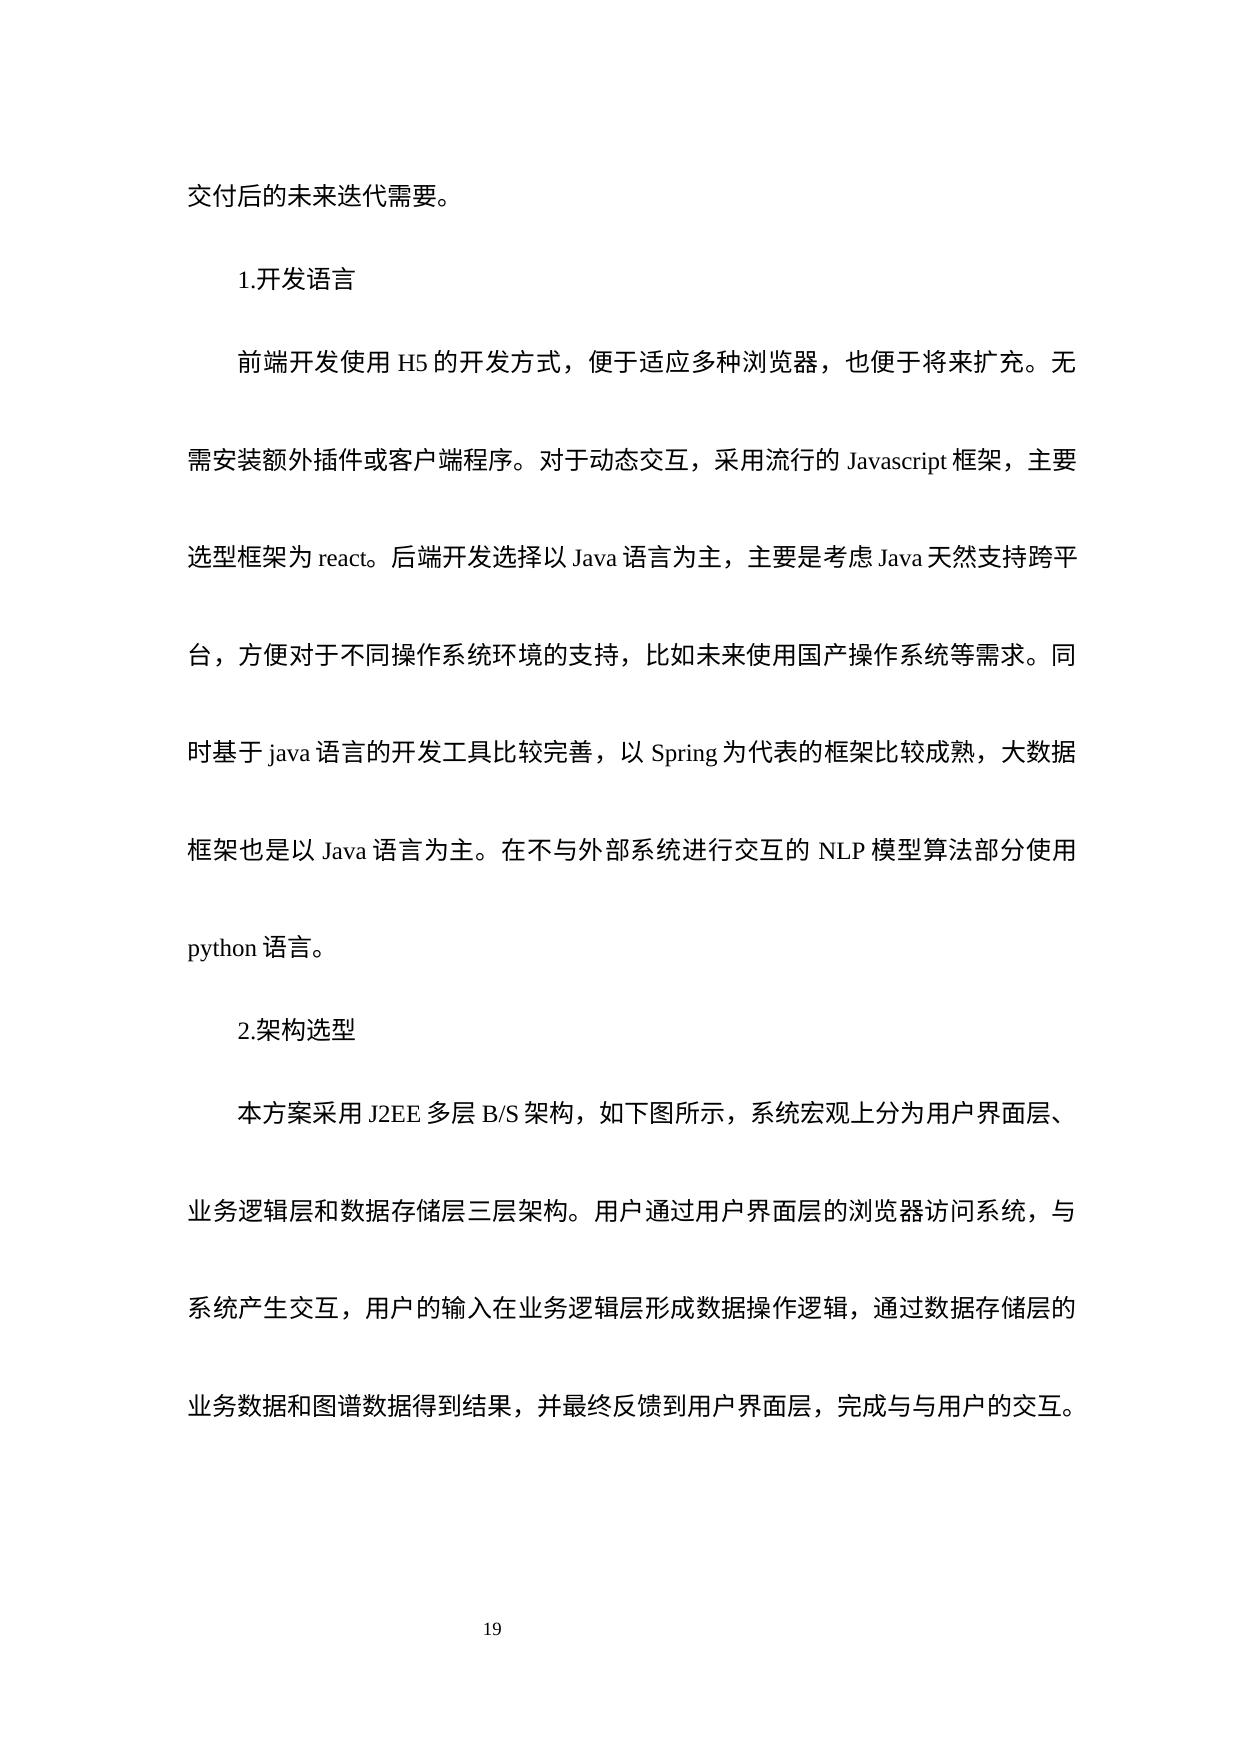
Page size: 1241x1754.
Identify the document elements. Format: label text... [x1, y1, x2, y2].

text 前端开发使用H5的开发方式，便于适应多种浏览器，也便于将来扩充。无需安装额外插件或客户端程序。对于动态交互，采用流行的Javascript框架，主要选型框架为react。后端开发选择以Java语言为主，主要是考虑Java天然支持跨平台，方便对于不同操作系统环境的支持，比如未来使用国产操作系统等需求。同时基于java语言的开发工具比较完善，以Spring为代表的框架比较成熟，大数据框架也是以Java语言为主。在不与外部系统进行交互的NLP模型算法部分使用python语言。 [187, 328, 1078, 978]
text 本方案采用J2EE多层B/S架构，如下图所示，系统宏观上分为用户界面层、业务逻辑层和数据存储层三层架构。用户通过用户界面层的浏览器访问系统，与系统产生交互，用户的输入在业务逻辑层形成数据操作逻辑，通过数据存储层的业务数据和图谱数据得到结果，并最终反馈到用户界面层，完成与与用户的交互。 [187, 1079, 1078, 1437]
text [187, 162, 1078, 227]
text 1.开发语言 [187, 245, 1078, 310]
text 2.架构选型 [187, 996, 1078, 1061]
